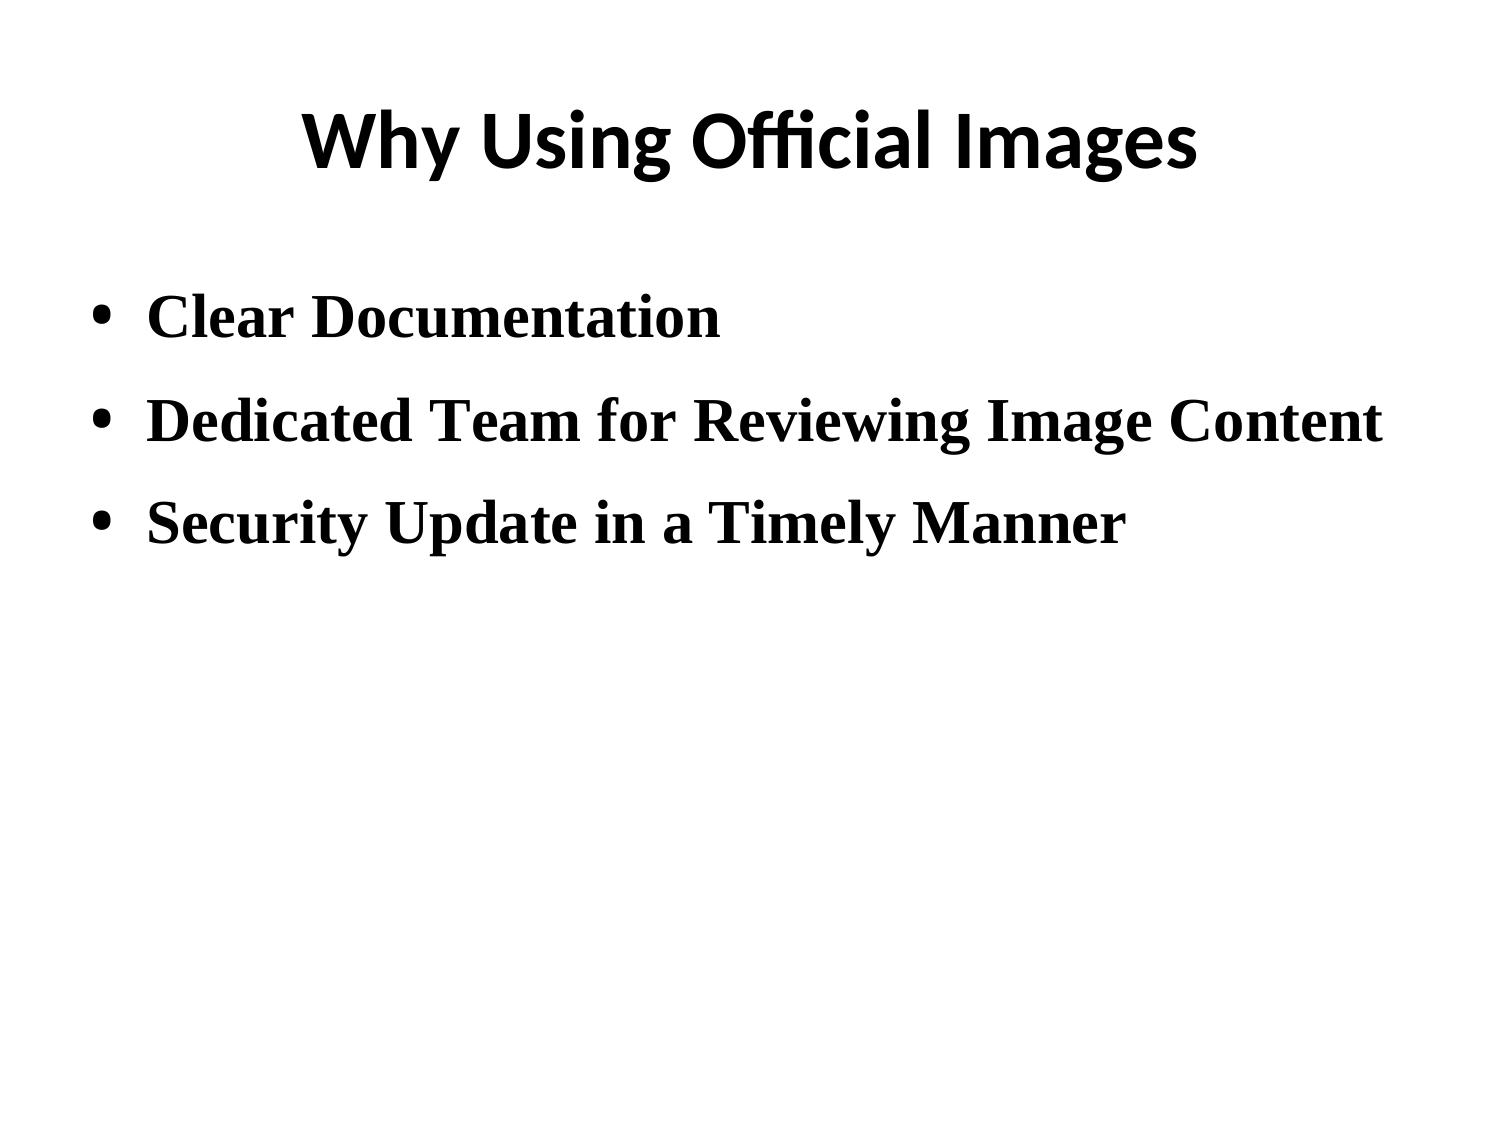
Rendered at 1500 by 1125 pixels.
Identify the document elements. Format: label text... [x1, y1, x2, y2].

list Security Update in a Timely Manner [90, 477, 1500, 562]
list Dedicated Team for Reviewing Image Content [90, 374, 1500, 459]
list Clear Documentation [90, 271, 1500, 356]
text Why Using Official Images [126, 87, 1374, 189]
